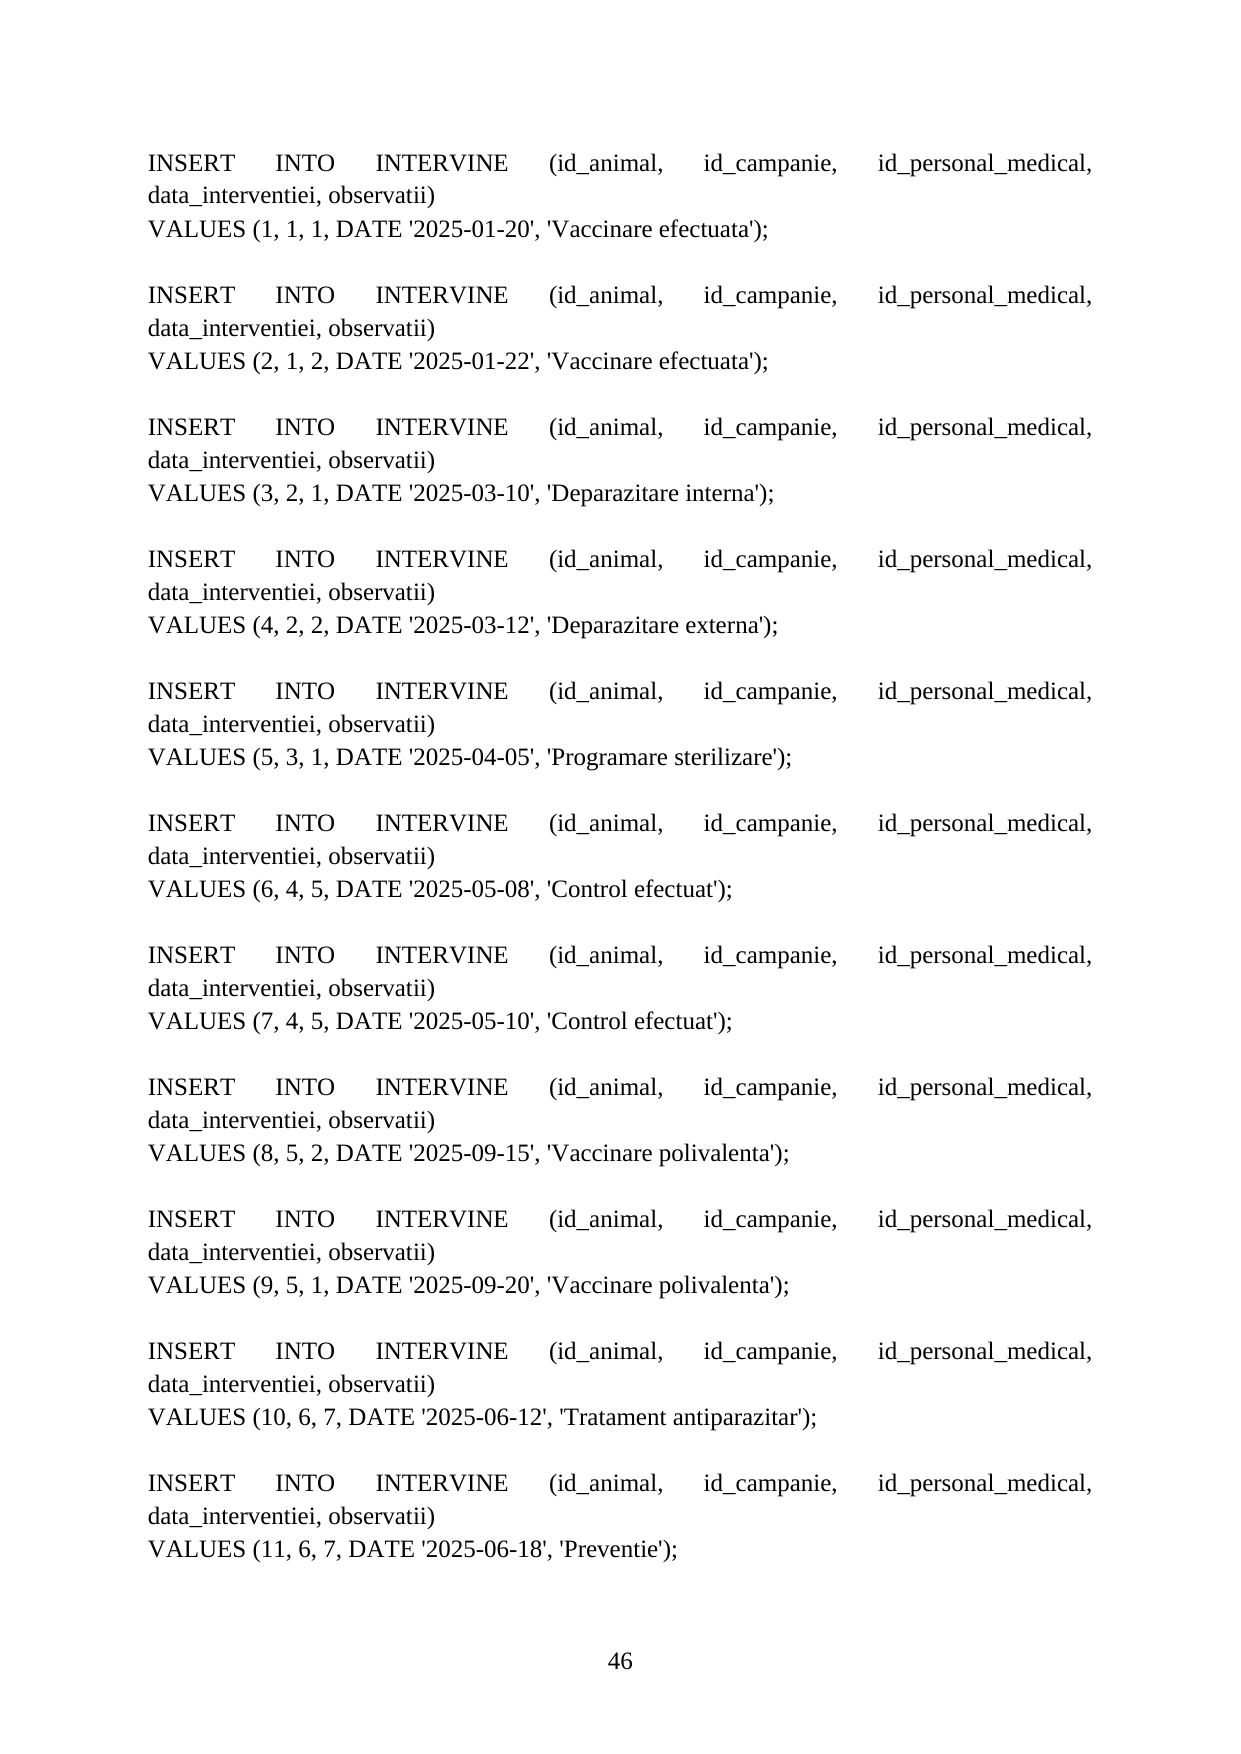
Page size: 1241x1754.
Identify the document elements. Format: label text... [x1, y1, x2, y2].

text VALUES (11, 6, 7, DATE '2025-06-18', 'Preventie'); [148, 1534, 1093, 1563]
text INSERT INTO INTERVINE (id_animal, id_campanie, id_personal_medical, data_interventiei, observatii) [148, 1204, 1093, 1266]
text VALUES (3, 2, 1, DATE '2025-03-10', 'Deparazitare interna'); [148, 478, 1093, 507]
text VALUES (6, 4, 5, DATE '2025-05-08', 'Control efectuat'); [148, 874, 1093, 903]
text INSERT INTO INTERVINE (id_animal, id_campanie, id_personal_medical, data_interventiei, observatii) [148, 1336, 1093, 1398]
text VALUES (7, 4, 5, DATE '2025-05-10', 'Control efectuat'); [148, 1006, 1093, 1035]
text VALUES (1, 1, 1, DATE '2025-01-20', 'Vaccinare efectuata'); [148, 214, 1093, 242]
text INSERT INTO INTERVINE (id_animal, id_campanie, id_personal_medical, data_interventiei, observatii) [148, 808, 1093, 870]
text VALUES (4, 2, 2, DATE '2025-03-12', 'Deparazitare externa'); [148, 610, 1093, 639]
text VALUES (2, 1, 2, DATE '2025-01-22', 'Vaccinare efectuata'); [148, 346, 1093, 374]
text VALUES (5, 3, 1, DATE '2025-04-05', 'Programare sterilizare'); [148, 742, 1093, 771]
text INSERT INTO INTERVINE (id_animal, id_campanie, id_personal_medical, data_interventiei, observatii) [148, 940, 1093, 1002]
text INSERT INTO INTERVINE (id_animal, id_campanie, id_personal_medical, data_interventiei, observatii) [148, 676, 1093, 738]
text VALUES (10, 6, 7, DATE '2025-06-12', 'Tratament antiparazitar'); [148, 1402, 1093, 1431]
text INSERT INTO INTERVINE (id_animal, id_campanie, id_personal_medical, data_interventiei, observatii) [148, 280, 1093, 341]
text INSERT INTO INTERVINE (id_animal, id_campanie, id_personal_medical, data_interventiei, observatii) [148, 412, 1093, 473]
text INSERT INTO INTERVINE (id_animal, id_campanie, id_personal_medical, data_interventiei, observatii) [148, 1072, 1093, 1134]
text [148, 1468, 1093, 1530]
text VALUES (8, 5, 2, DATE '2025-09-15', 'Vaccinare polivalenta'); [148, 1138, 1093, 1167]
text INSERT INTO INTERVINE (id_animal, id_campanie, id_personal_medical, data_interventiei, observatii) [148, 148, 1093, 209]
text INSERT INTO INTERVINE (id_animal, id_campanie, id_personal_medical, data_interventiei, observatii) [148, 544, 1093, 606]
text VALUES (9, 5, 1, DATE '2025-09-20', 'Vaccinare polivalenta'); [148, 1270, 1093, 1299]
